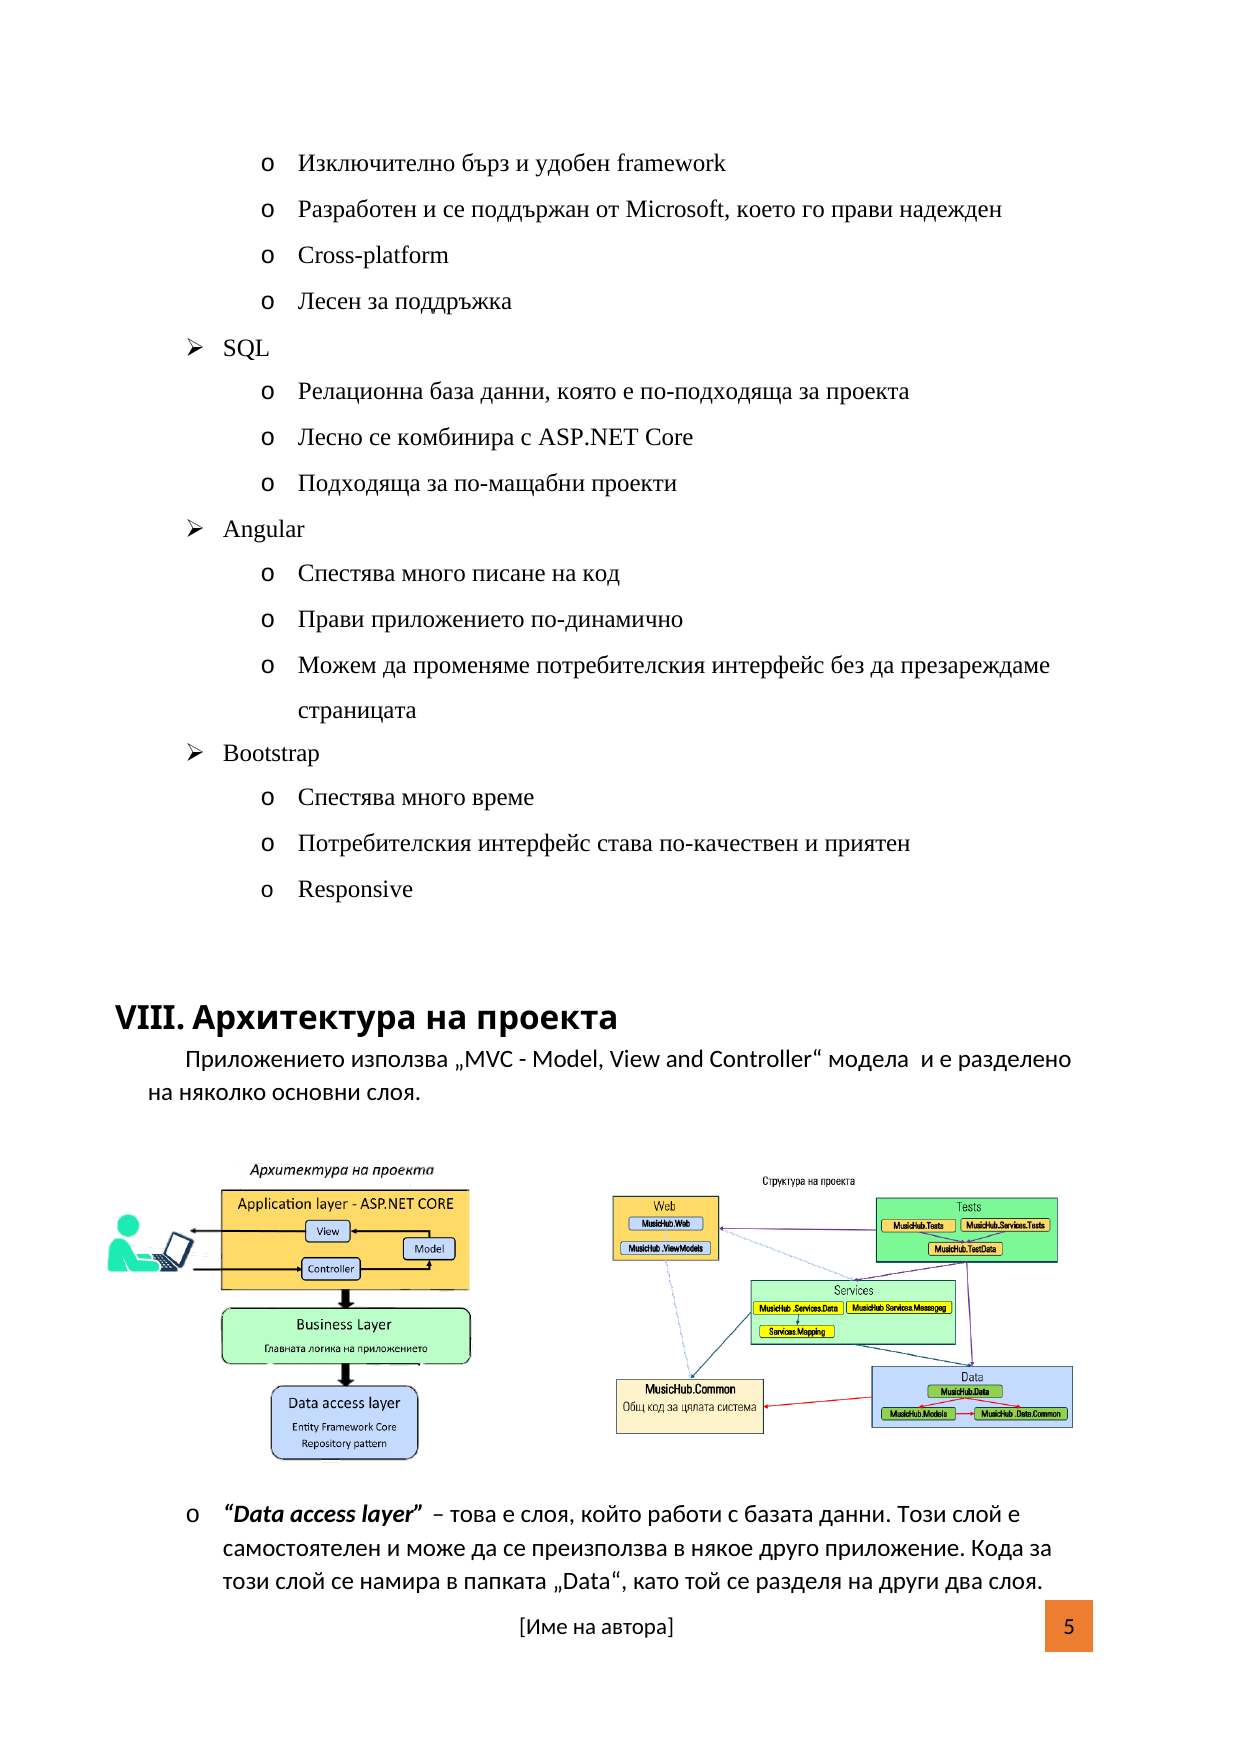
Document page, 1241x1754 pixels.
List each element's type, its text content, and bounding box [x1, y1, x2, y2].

list Bootstrap [185, 738, 1093, 767]
list Лесно се комбинира с ASP.NET Core [260, 422, 1093, 453]
list Можем да променяме потребителския интерфейс без да презареждаме страницата [260, 650, 1093, 724]
picture [81, 1142, 604, 1477]
list Angular [185, 514, 1093, 543]
list Подходяща за по-мащабни проекти [260, 468, 1093, 499]
list Потребителския интерфейс става по-качествен и приятен [260, 828, 1093, 859]
list Лесен за поддръжка [260, 286, 1093, 317]
list Изключително бърз и удобен framework [260, 148, 1093, 178]
list Responsive [260, 874, 1093, 904]
list “Data access layer” – това е слоя, който работи с базата данни. Този слой е самостоятелен и може да се преизползва в някое друго приложение. Кода за този слой се намира в папката „Data“, като той се разделя на други два слоя. [185, 1224, 1093, 1596]
list Спестява много писане на код [260, 558, 1093, 588]
list Прави приложението по-динамично [260, 604, 1093, 635]
list Cross-platform [260, 240, 1093, 271]
list Спестява много време [260, 782, 1093, 812]
list Разработен и се поддържан от Microsoft, което го прави надежден [260, 194, 1093, 225]
list Релационна база данни, която е по-подходяща за проекта [260, 376, 1093, 407]
text Приложението използва „MVC - Model, View and Controller“ модела и е разделено на няколко основни слоя. [148, 1043, 1093, 1106]
picture [612, 1170, 1073, 1434]
list SQL [185, 333, 1093, 361]
subtitle Архитектура на проекта [185, 994, 1093, 1039]
